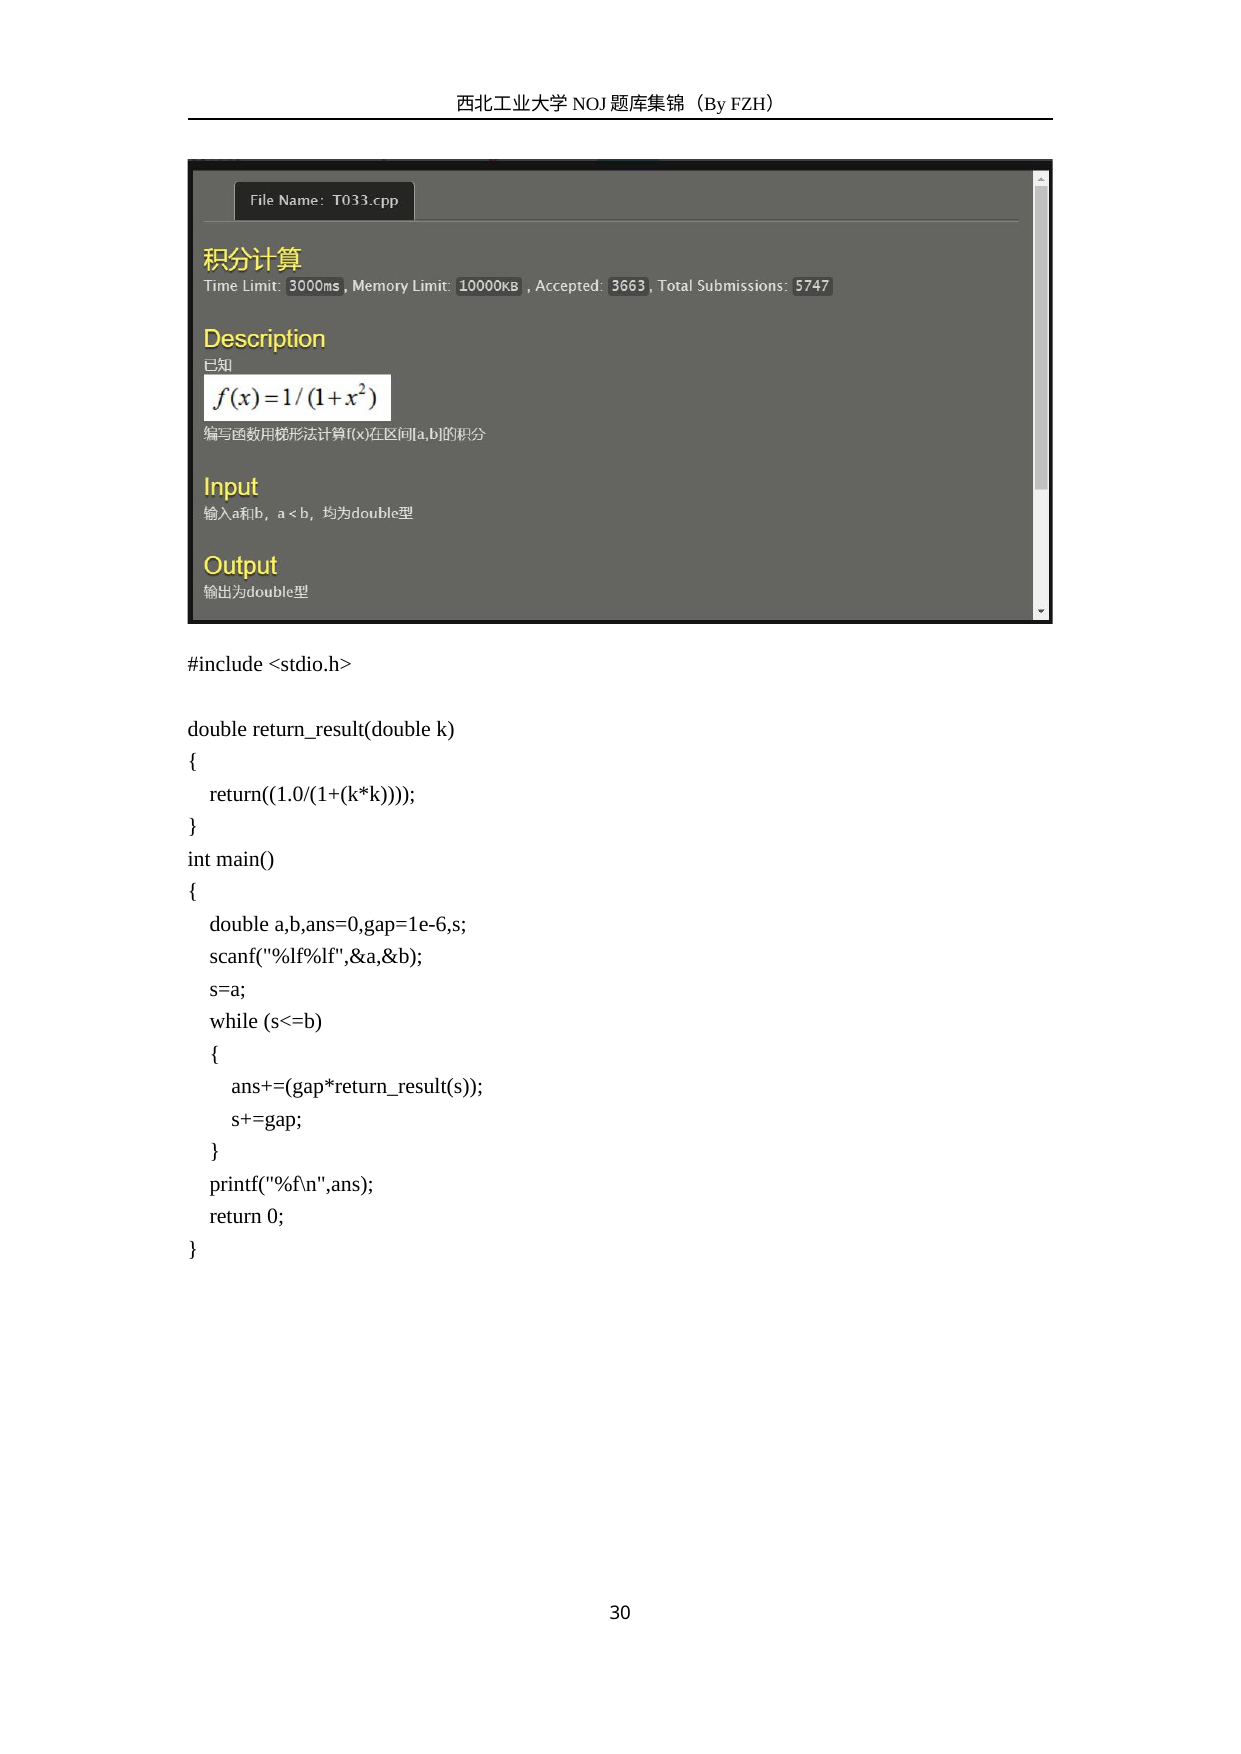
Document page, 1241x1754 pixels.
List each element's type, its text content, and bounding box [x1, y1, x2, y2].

text } [187, 1135, 1053, 1167]
text { [187, 875, 1053, 907]
picture [187, 159, 1053, 624]
text #include <stdio.h> [187, 647, 1053, 680]
text return((1.0/(1+(k*k)))); [187, 777, 1053, 810]
text ans+=(gap*return_result(s)); [187, 1070, 1053, 1102]
text printf("%f\n",ans); [187, 1167, 1053, 1200]
text s=a; [187, 972, 1053, 1005]
text { [187, 745, 1053, 777]
text scanf("%lf%lf",&a,&b); [187, 940, 1053, 972]
text { [187, 1037, 1053, 1070]
text } [187, 1232, 1053, 1265]
text } [187, 810, 1053, 842]
text s+=gap; [187, 1102, 1053, 1135]
text int main() [187, 842, 1053, 875]
text return 0; [187, 1200, 1053, 1232]
text while (s<=b) [187, 1005, 1053, 1037]
text double return_result(double k) [187, 712, 1053, 745]
text double a,b,ans=0,gap=1e-6,s; [187, 907, 1053, 940]
